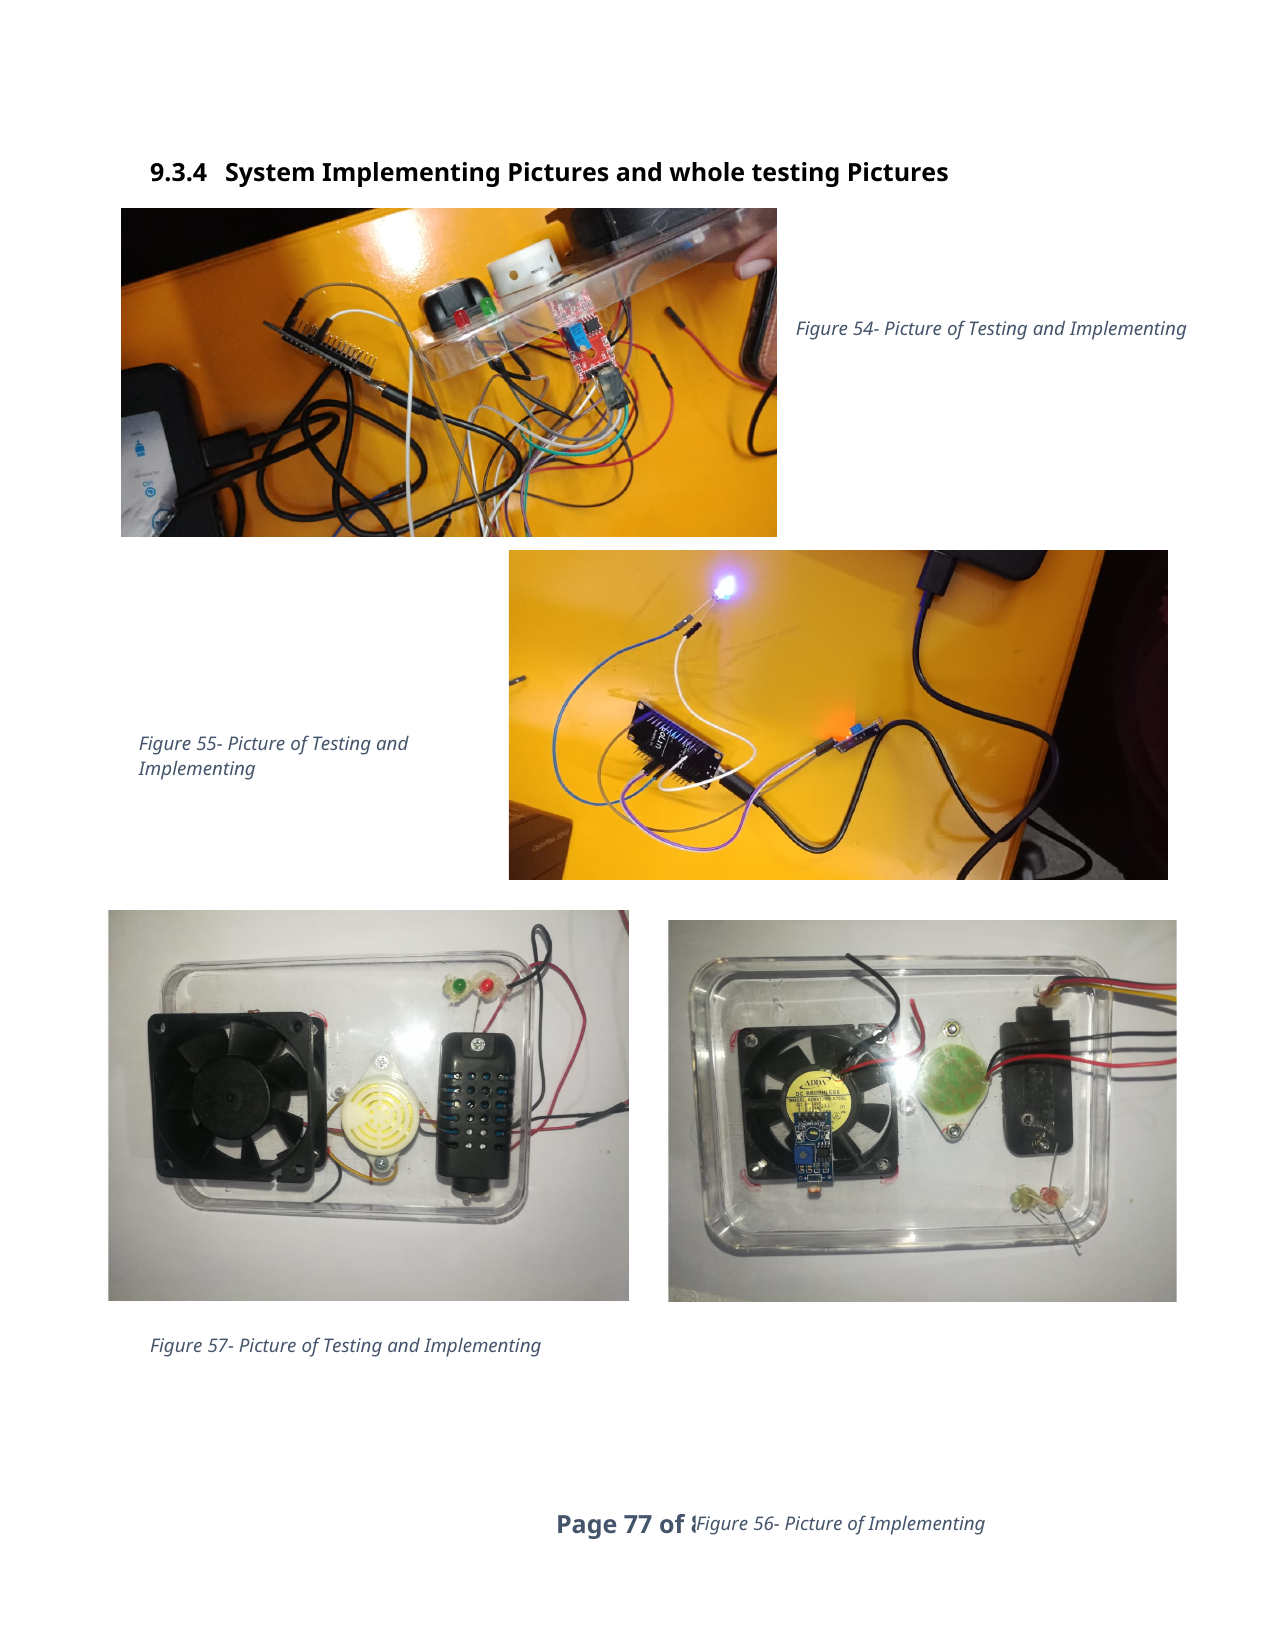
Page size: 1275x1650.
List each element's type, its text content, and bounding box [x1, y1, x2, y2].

picture [668, 920, 1177, 1302]
subtitle System Implementing Pictures and whole testing Pictures [150, 154, 1125, 188]
picture [121, 208, 777, 537]
picture [108, 910, 629, 1301]
picture [508, 550, 1168, 880]
